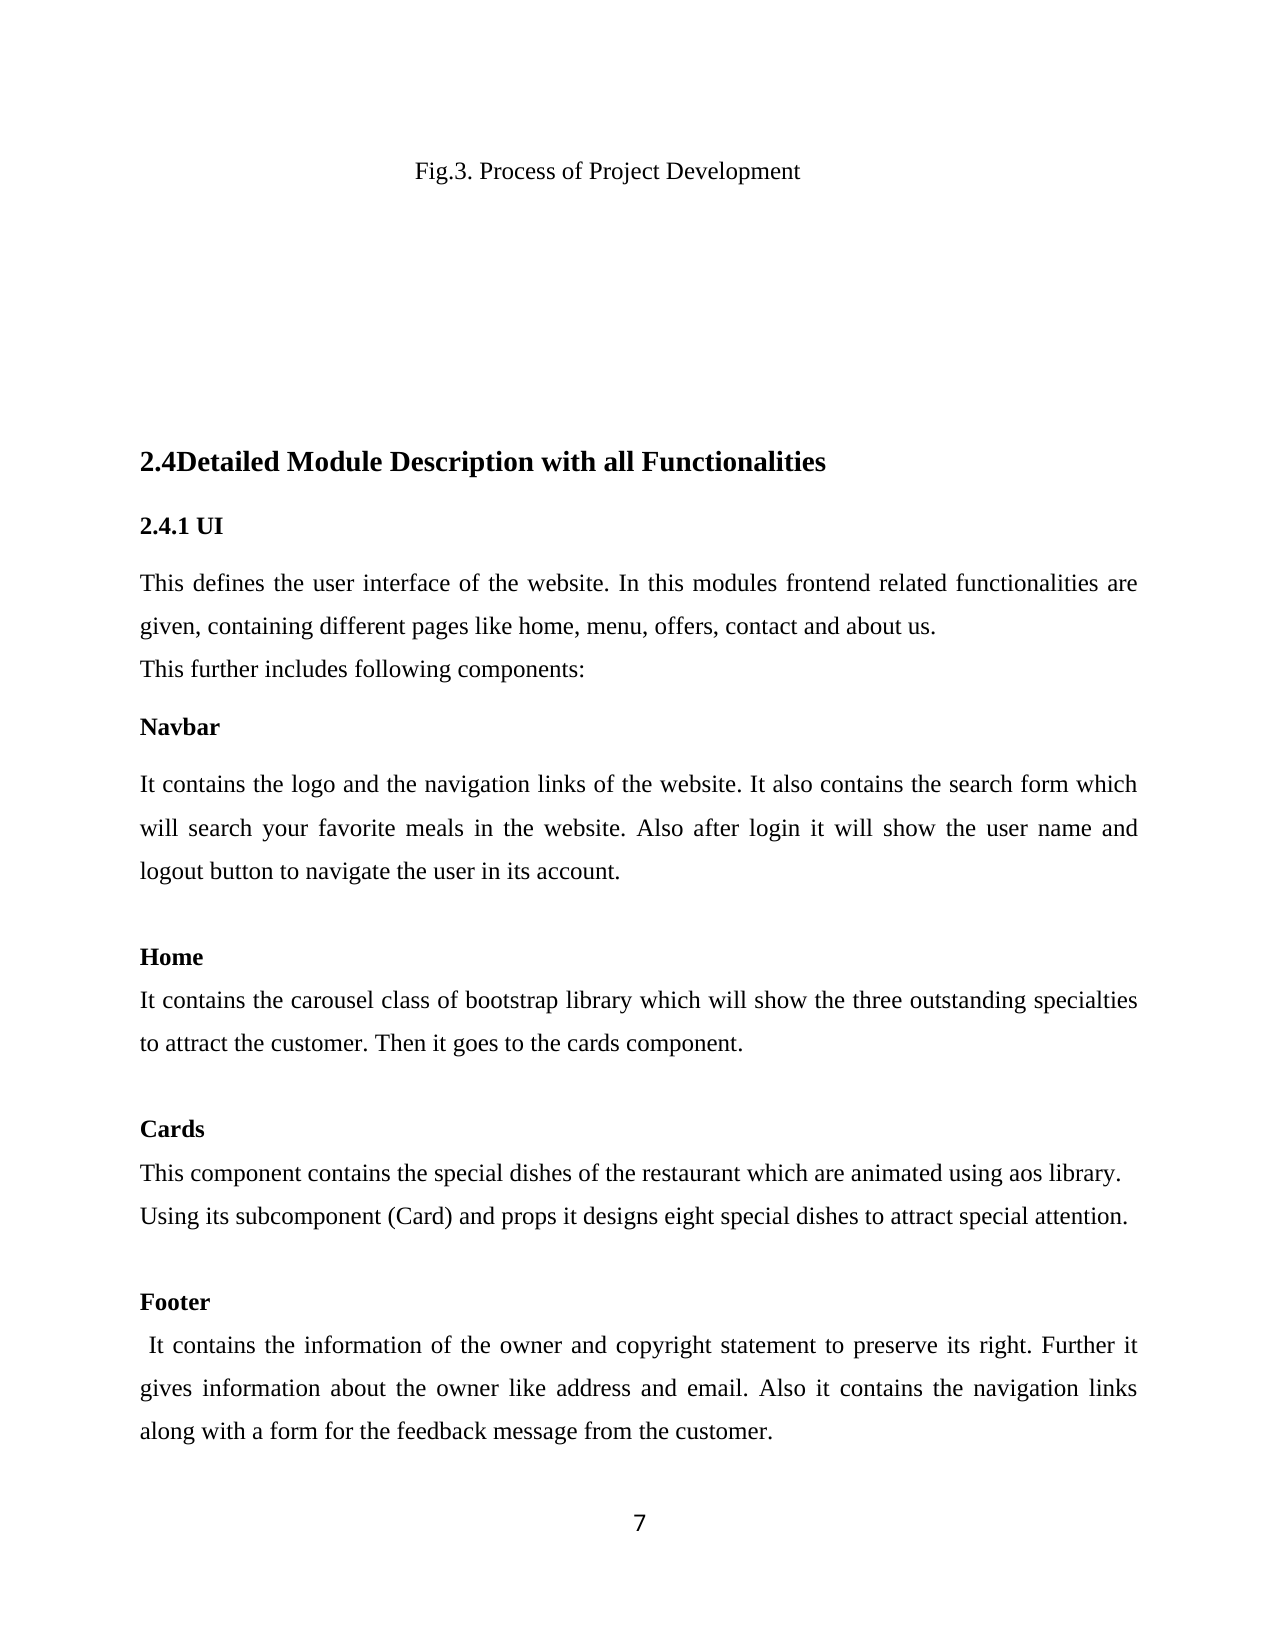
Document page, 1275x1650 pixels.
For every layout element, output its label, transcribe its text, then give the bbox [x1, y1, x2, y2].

text Using its subcomponent (Card) and props it designs eight special dishes to attract special attention. [139, 1201, 1139, 1229]
text Footer [139, 1287, 1139, 1316]
text Home [139, 942, 1139, 971]
text Fig.3. Process of Project Development [139, 156, 1139, 185]
text It contains the information of the owner and copyright statement to preserve its right. Further it gives information about the owner like address and email. Also it contains the navigation links along with a form for the feedback message from the customer. [139, 1330, 1139, 1445]
text This further includes following components: [139, 654, 1139, 683]
text Cards [139, 1114, 1139, 1143]
text It contains the carousel class of bootstrap library which will show the three outstanding specialties to attract the customer. Then it goes to the cards component. [139, 985, 1139, 1057]
text This component contains the special dishes of the restaurant which are animated using aos library. [139, 1158, 1139, 1186]
text Navbar [139, 712, 1139, 741]
text It contains the logo and the navigation links of the website. It also contains the search form which will search your favorite meals in the website. Also after login it will show the user name and logout button to navigate the user in its account. [139, 769, 1139, 884]
text 2.4.1 UI [139, 511, 1139, 539]
text 2.4Detailed Module Description with all Functionalities [139, 444, 1139, 477]
text This defines the user interface of the website. In this modules frontend related functionalities are given, containing different pages like home, menu, offers, contact and about us. [139, 568, 1139, 640]
